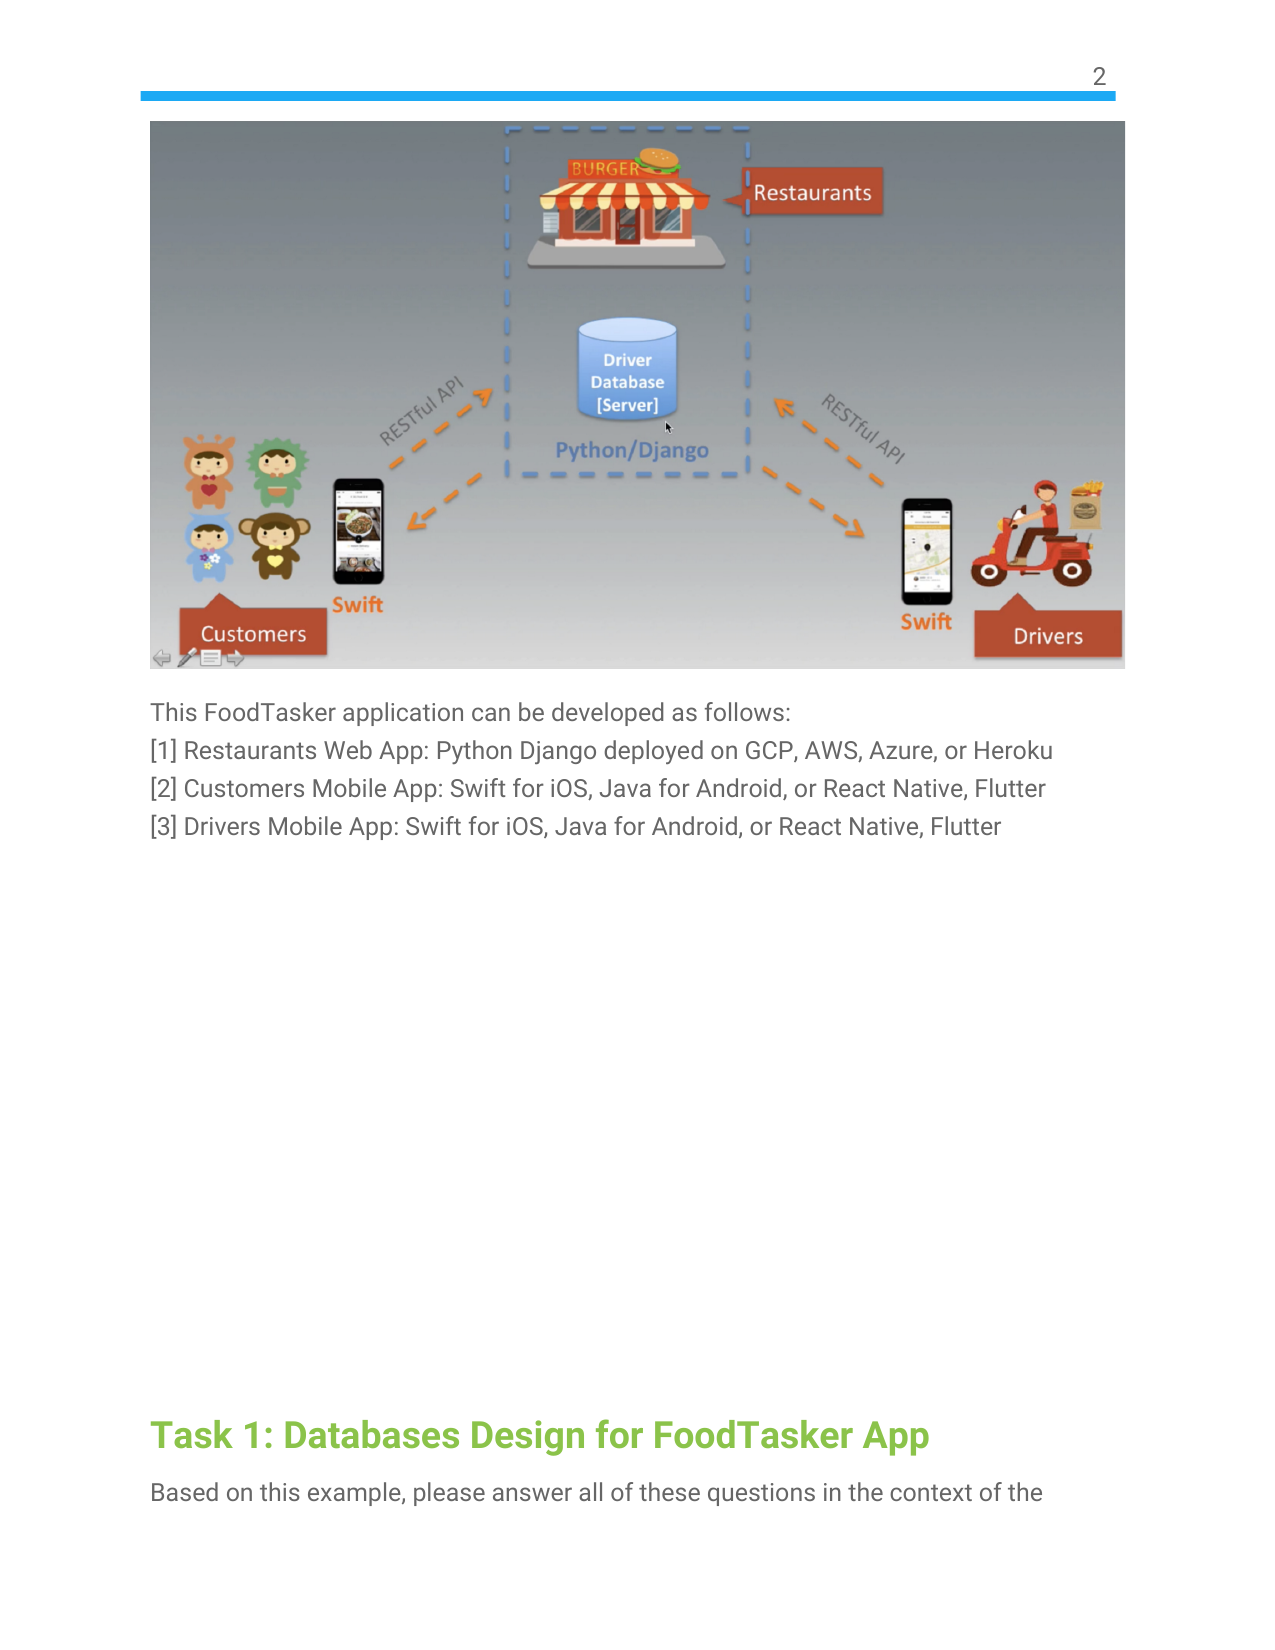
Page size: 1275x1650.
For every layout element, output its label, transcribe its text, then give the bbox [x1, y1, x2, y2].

picture [140, 91, 1116, 101]
subtitle Task 1: Databases Design for FoodTasker App [150, 1414, 1125, 1458]
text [150, 1478, 1125, 1508]
text This FoodTasker application can be developed as follows: [1] Restaurants Web App: Python Django deployed on GCP, AWS, Azure, or Heroku [2] Customers Mobile App: Swift for iOS, Java for Android, or React Native, Flutter [3] Drivers Mobile App: Swift for iOS, Java for Android, or React Native, Flutter [150, 698, 1125, 842]
picture [150, 121, 1125, 669]
